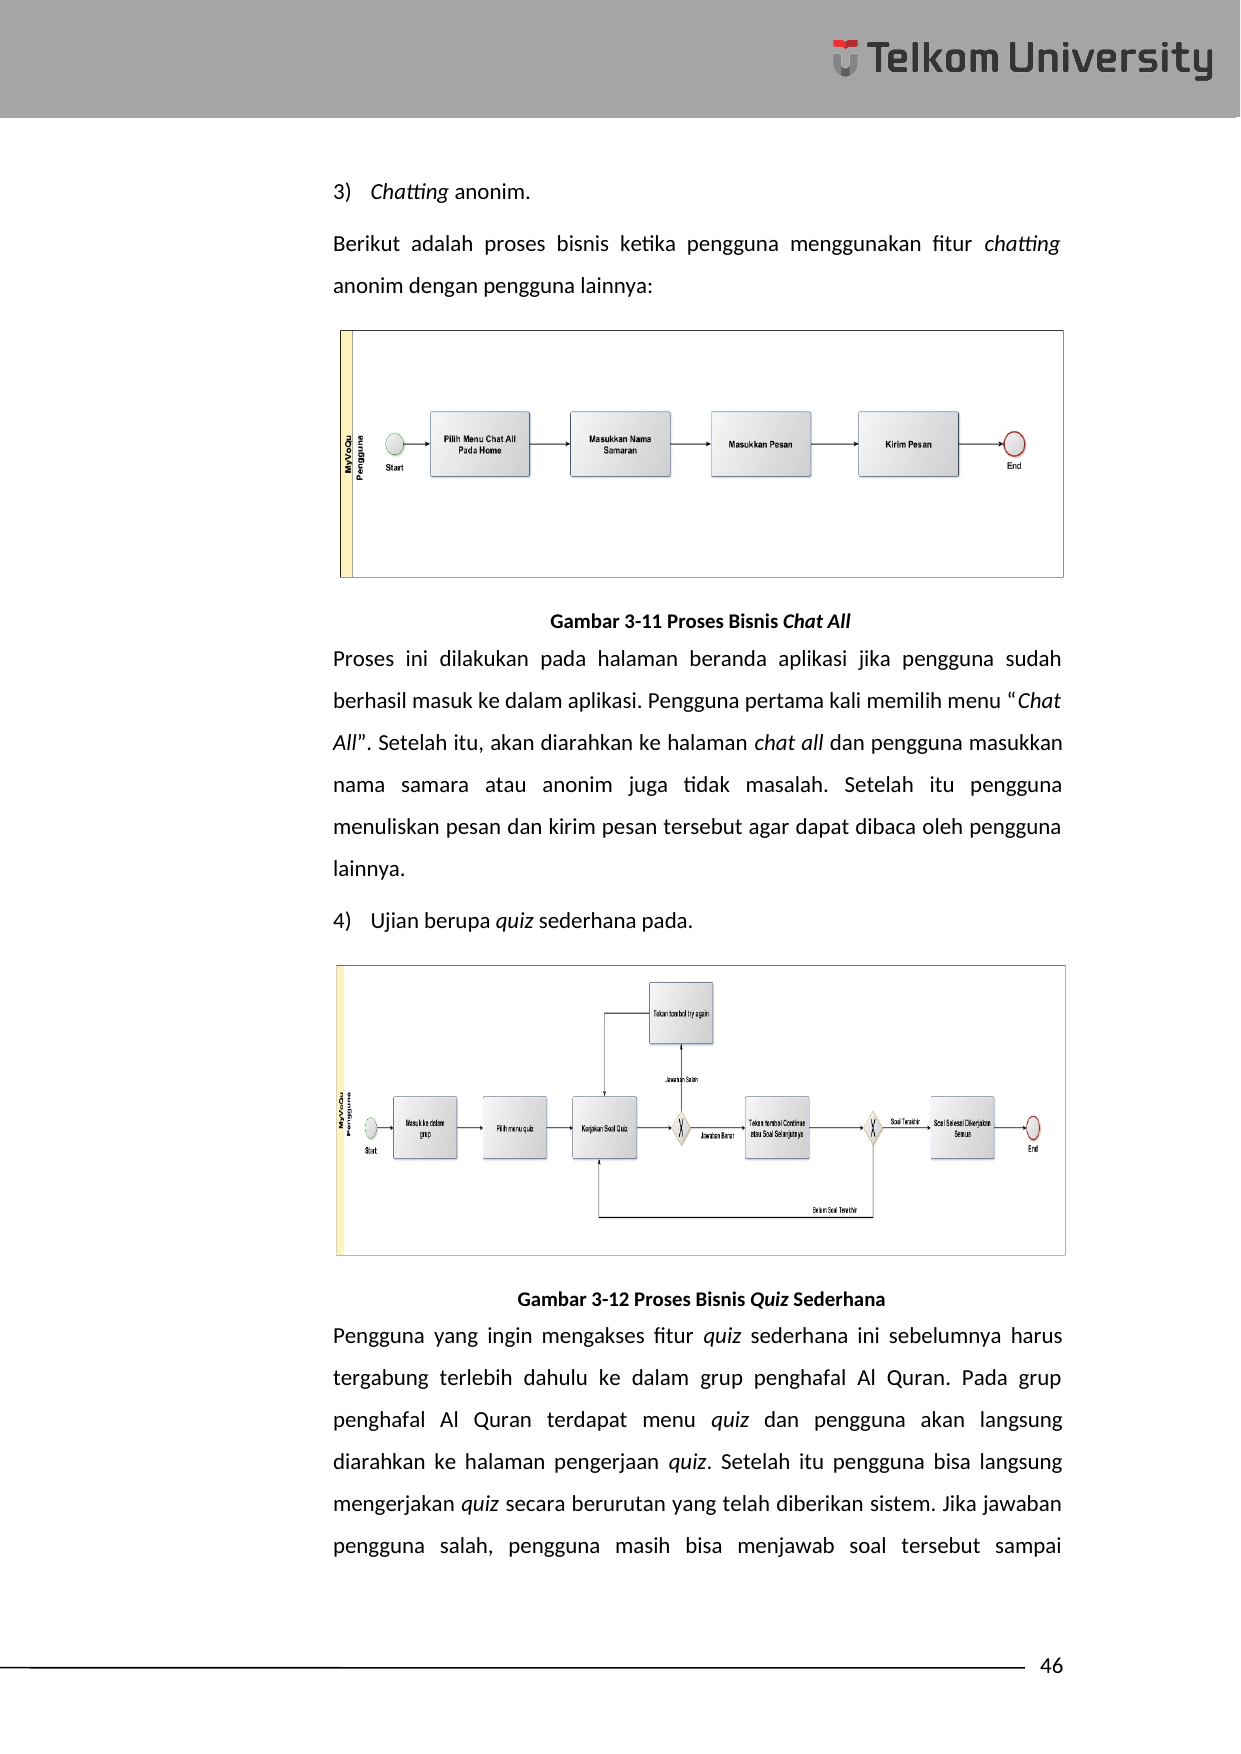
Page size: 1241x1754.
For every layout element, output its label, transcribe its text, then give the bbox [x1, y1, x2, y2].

picture [833, 40, 1213, 81]
text Berikut adalah proses bisnis ketika pengguna menggunakan fitur chatting anonim dengan pengguna lainnya: [333, 229, 1063, 299]
list Chatting anonim. [333, 177, 1063, 205]
text Proses ini dilakukan pada halaman beranda aplikasi jika pengguna sudah berhasil masuk ke dalam aplikasi. Pengguna pertama kali memilih menu “Chat All”. Setelah itu, akan diarahkan ke halaman chat all dan pengguna masukkan nama samara atau anonim juga tidak masalah. Setelah itu pengguna menuliskan pesan dan kirim pesan tersebut agar dapat dibaca oleh pengguna lainnya. [333, 644, 1063, 882]
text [333, 1322, 1063, 1559]
picture [332, 958, 1069, 1262]
picture [334, 323, 1069, 584]
list Ujian berupa quiz sederhana pada. [333, 906, 1063, 934]
